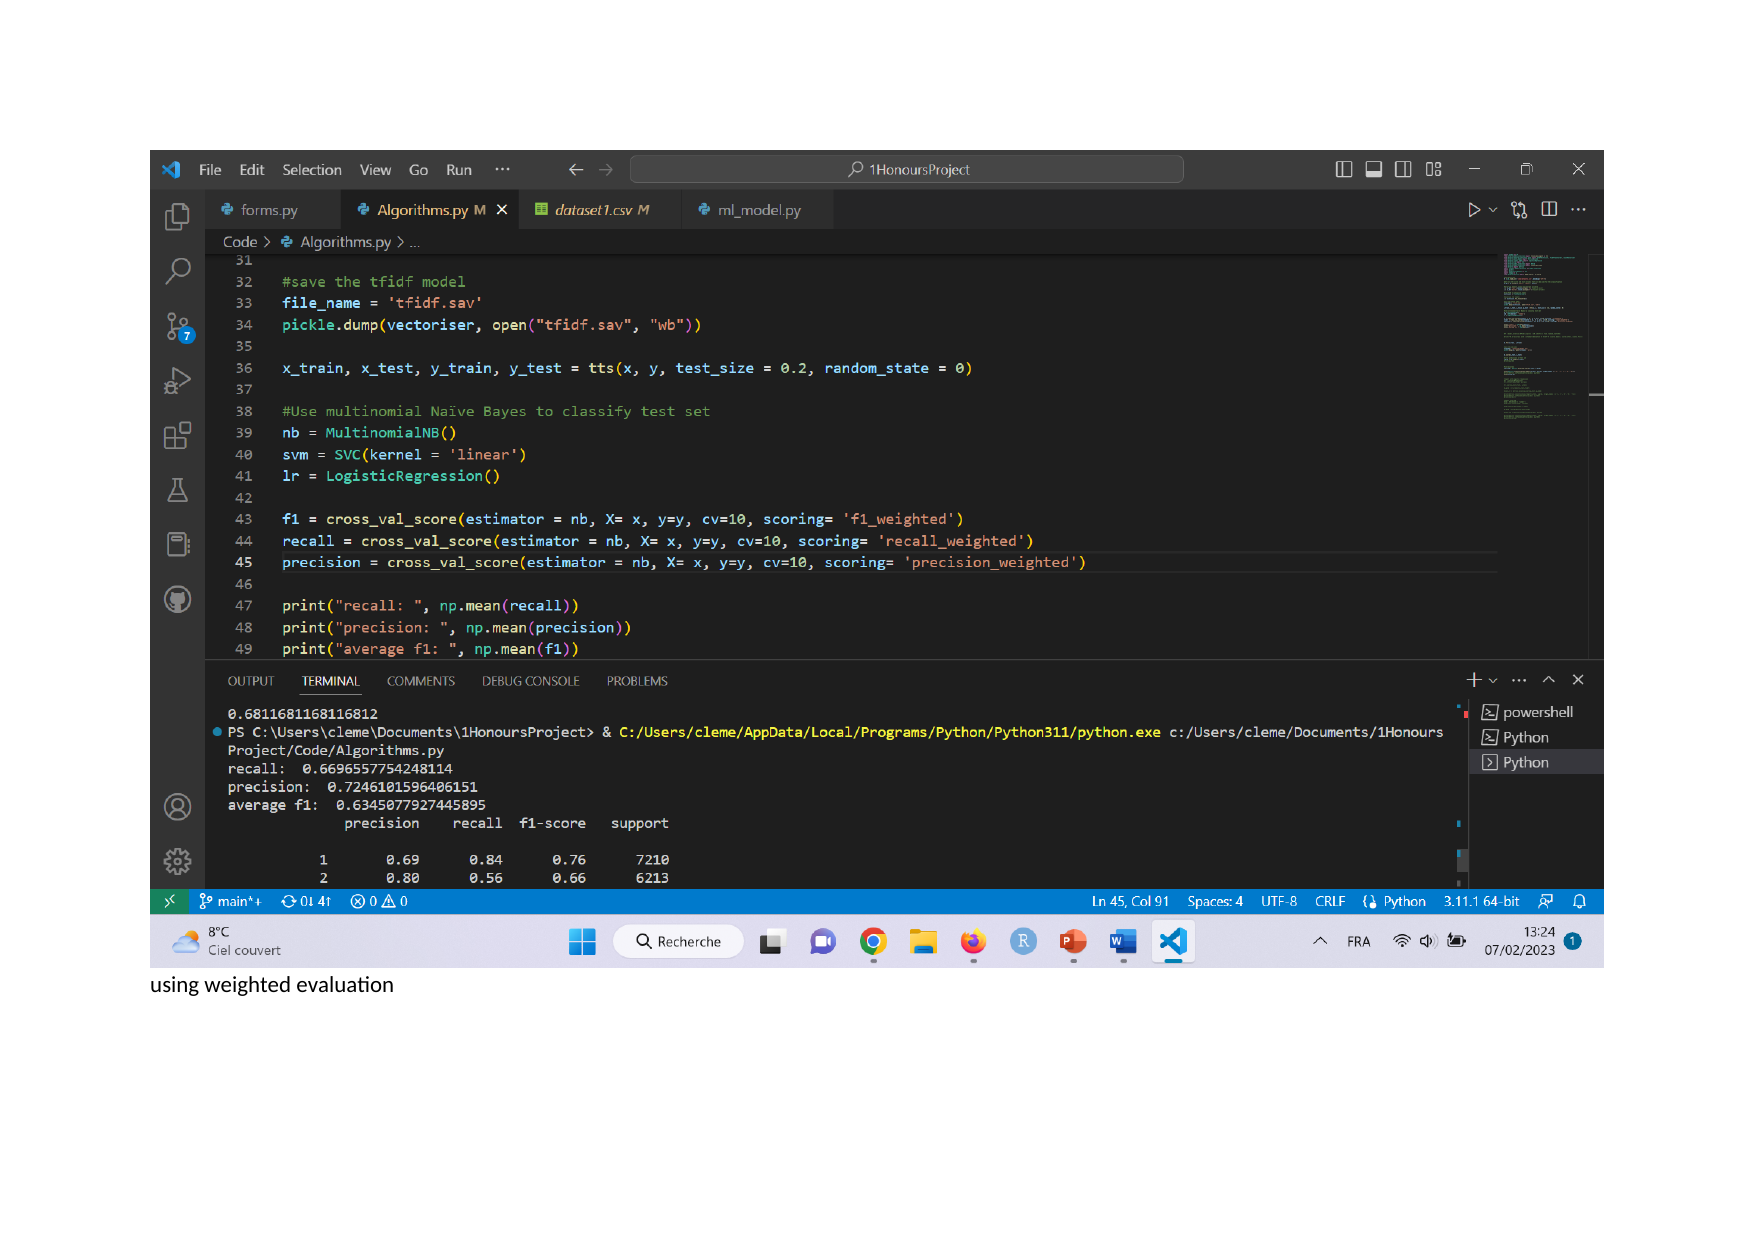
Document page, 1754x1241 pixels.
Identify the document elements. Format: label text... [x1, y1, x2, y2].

text using weighted evaluation [150, 968, 1604, 998]
picture [150, 150, 1604, 968]
